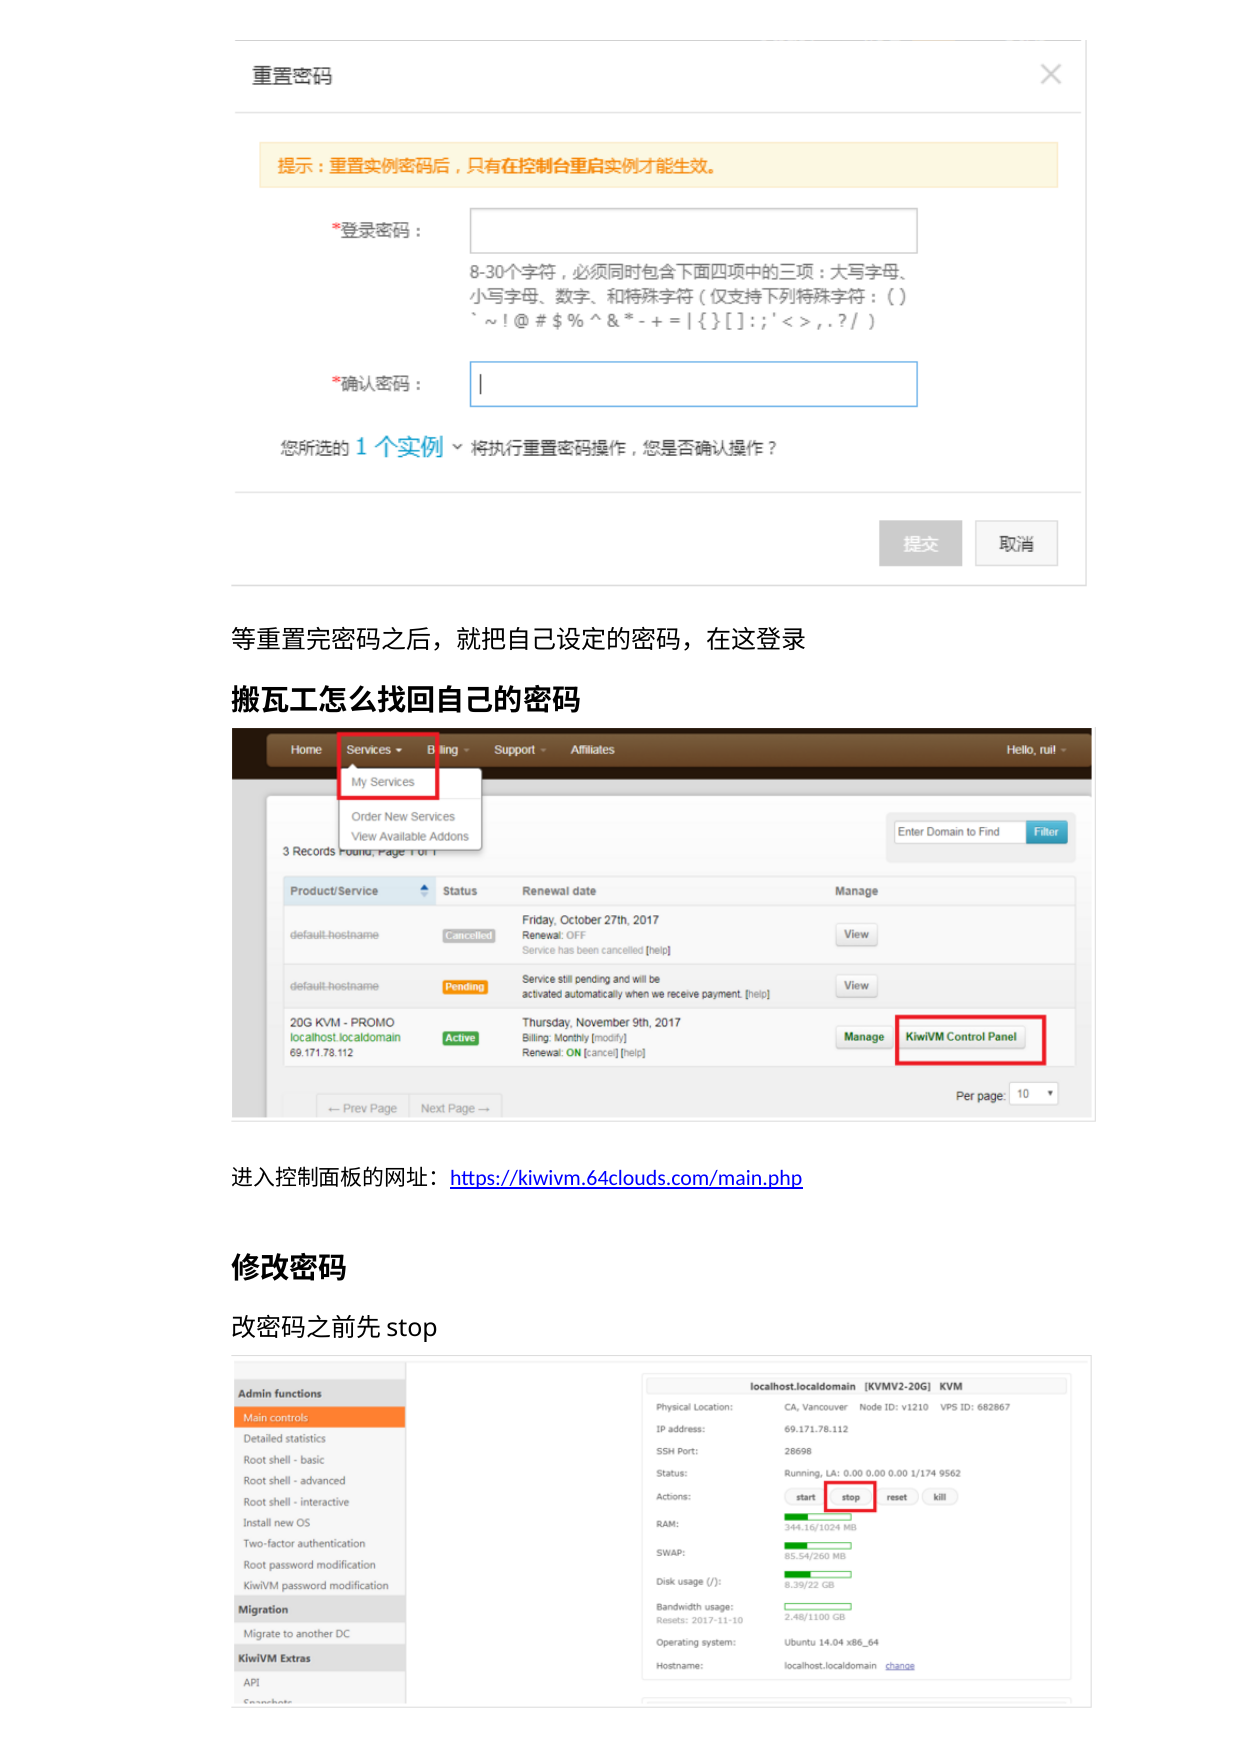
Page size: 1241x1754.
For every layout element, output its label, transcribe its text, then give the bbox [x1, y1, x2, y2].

picture [231, 1355, 1096, 1711]
picture [231, 727, 1097, 1125]
text 等重置完密码之后，就把自己设定的密码，在这登录 [187, 608, 1053, 668]
text 搬瓦工怎么找回自己的密码 [187, 668, 1053, 727]
picture [231, 40, 1097, 595]
text 改密码之前先stop [187, 1296, 1053, 1355]
text 进入控制面板的网址：https://kiwivm.64clouds.com/main.php [187, 1146, 1053, 1206]
text 修改密码 [187, 1236, 1053, 1296]
